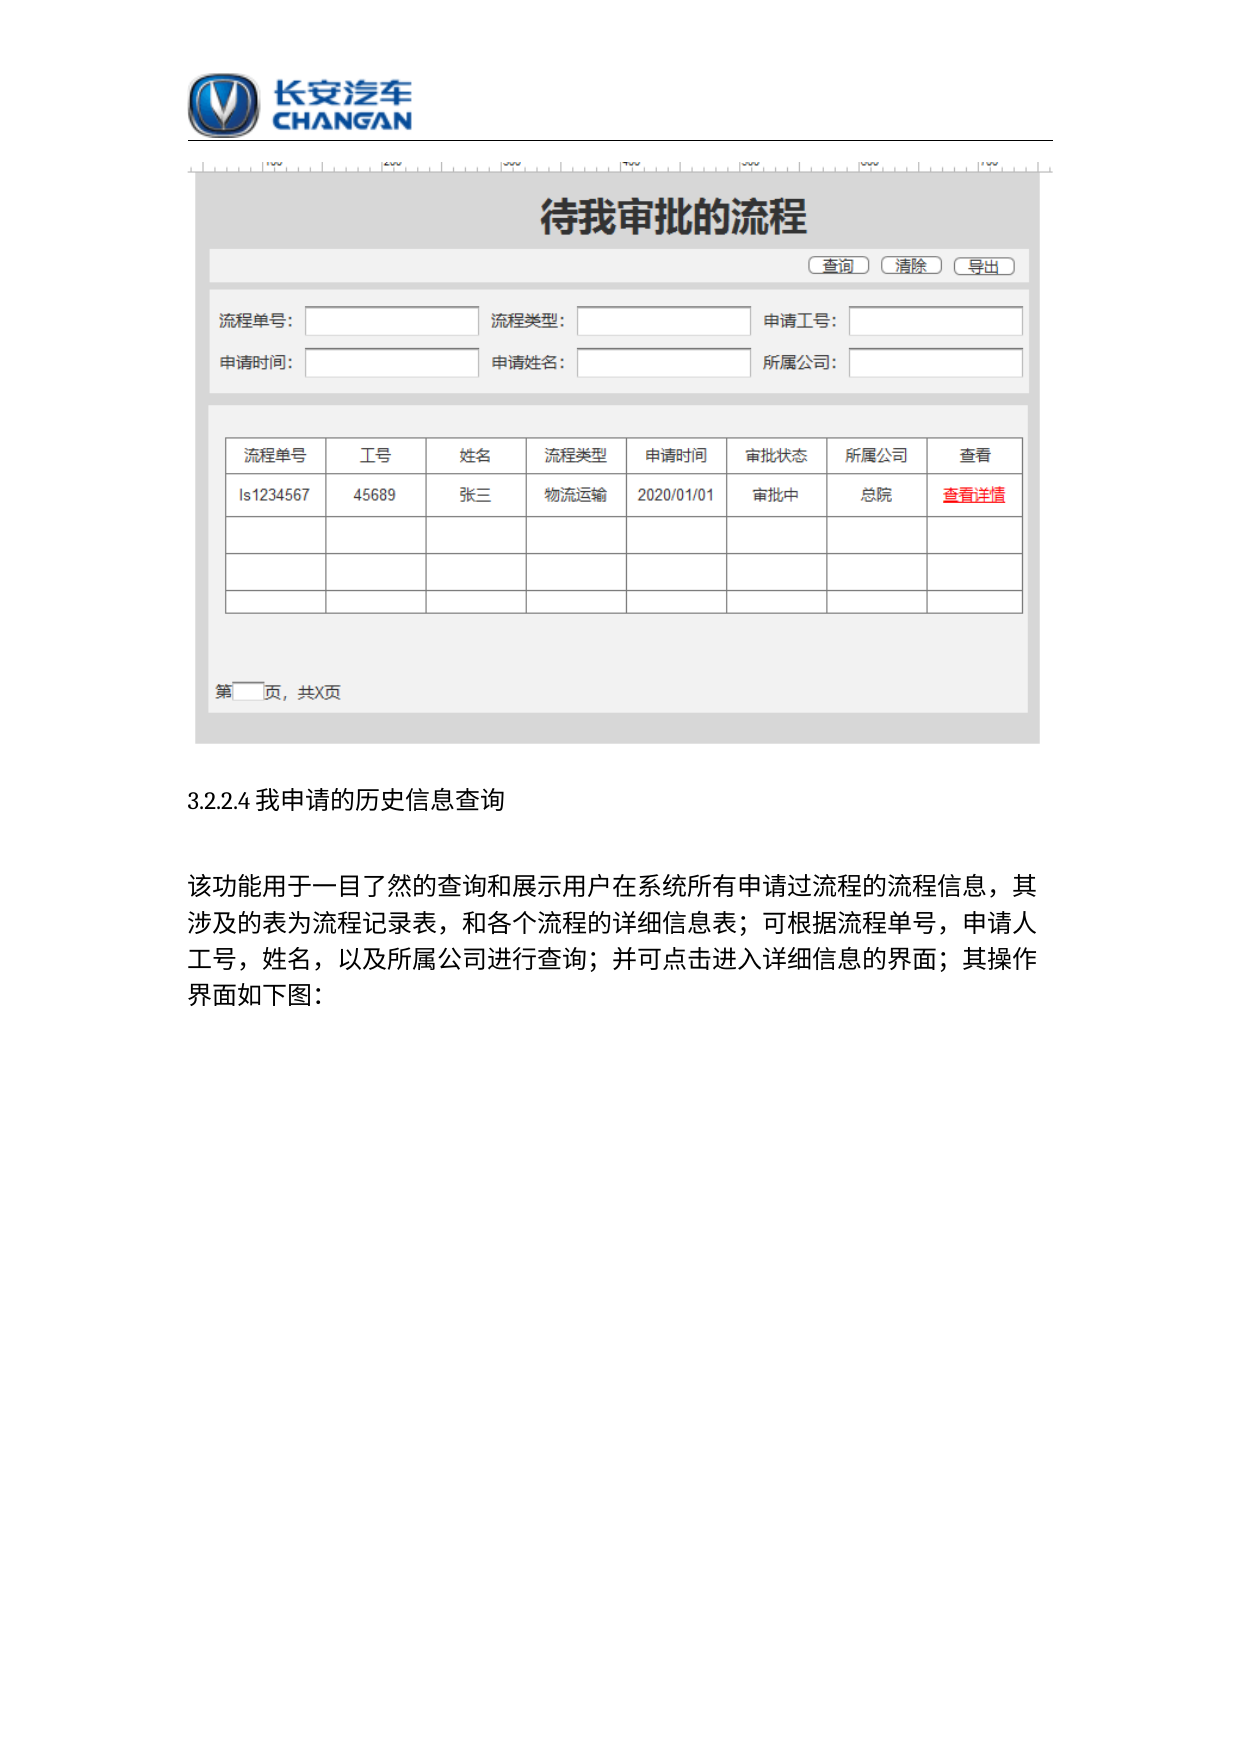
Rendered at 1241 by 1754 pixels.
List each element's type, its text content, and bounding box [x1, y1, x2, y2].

text 该功能用于一目了然的查询和展示用户在系统所有申请过流程的流程信息，其涉及的表为流程记录表，和各个流程的详细信息表；可根据流程单号，申请人工号，姓名，以及所属公司进行查询；并可点击进入详细信息的界面；其操作界面如下图： [187, 867, 1053, 1012]
picture [187, 162, 1053, 751]
subtitle 3.2.2.4我申请的历史信息查询 [187, 780, 1053, 816]
picture [187, 73, 432, 138]
